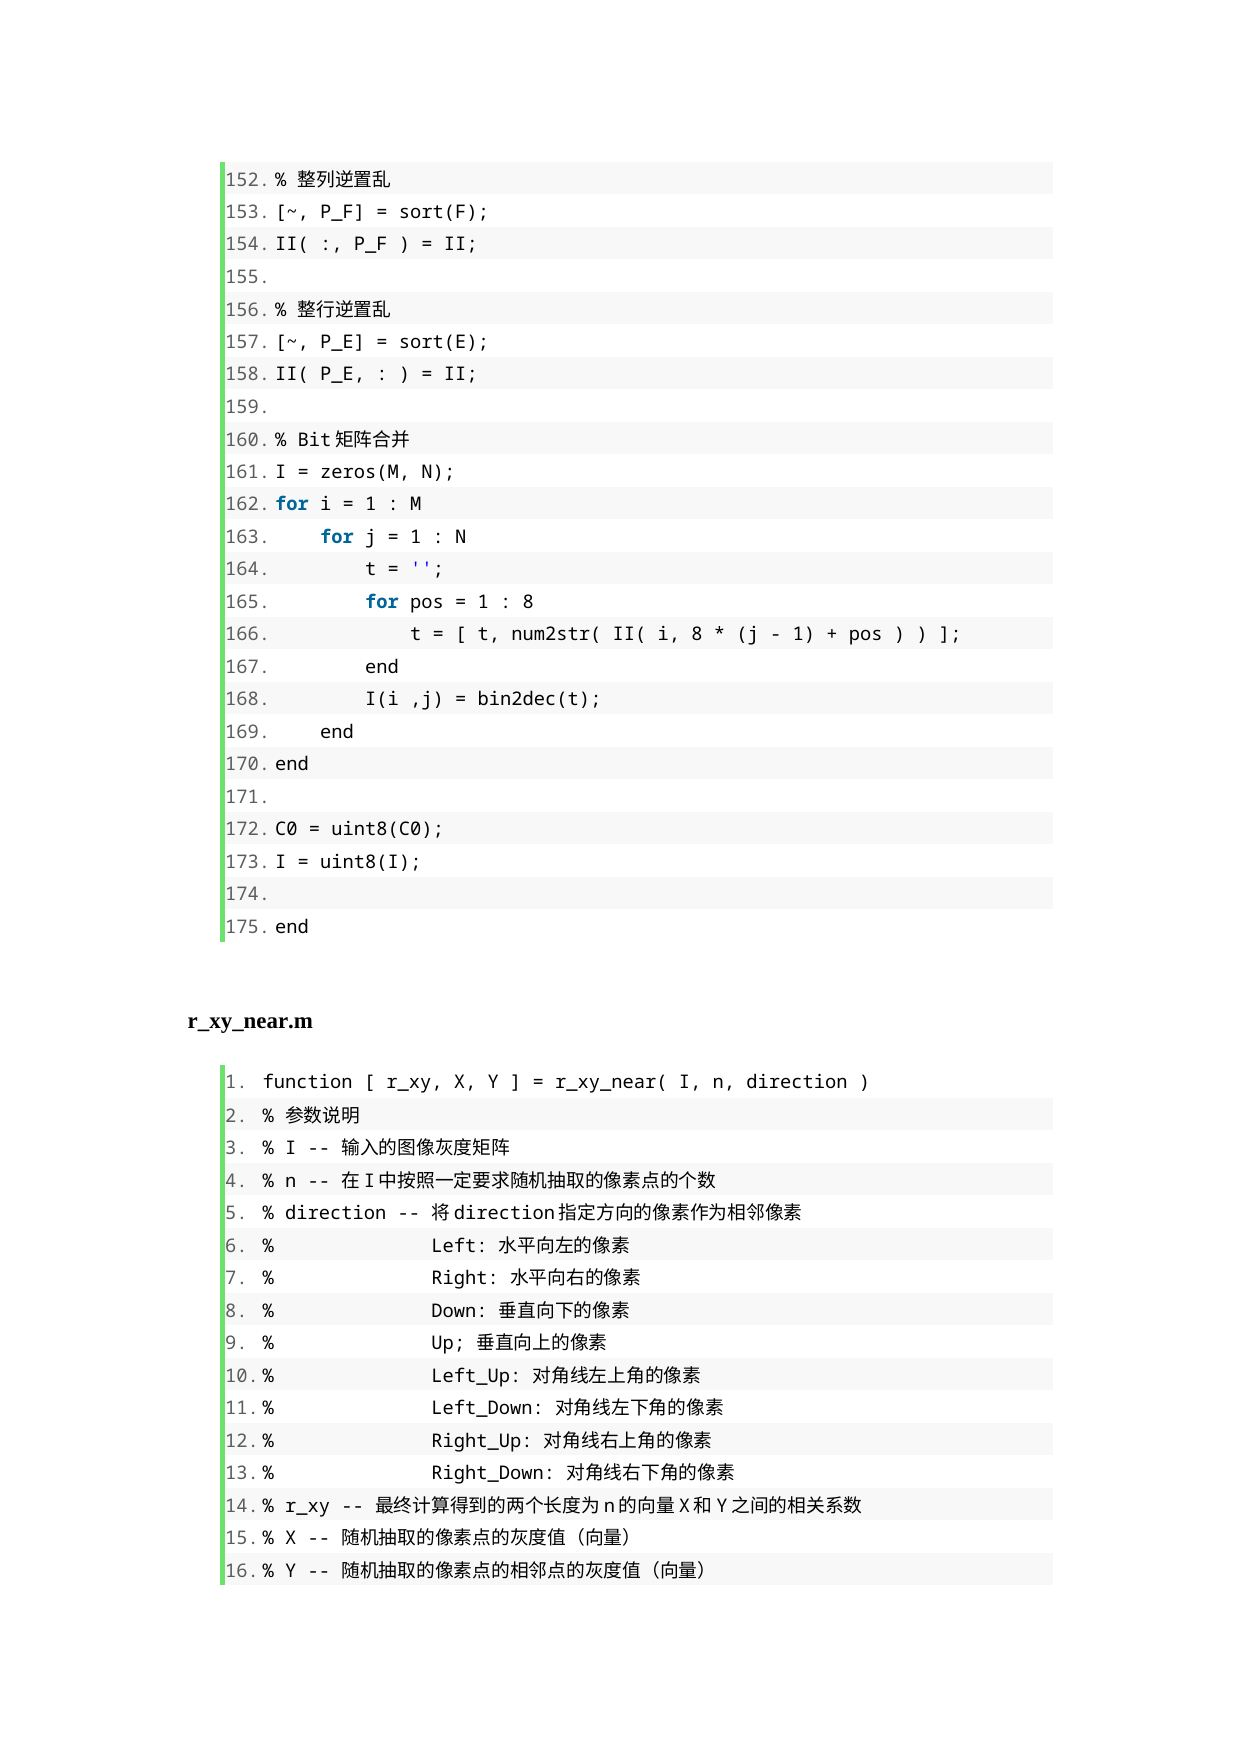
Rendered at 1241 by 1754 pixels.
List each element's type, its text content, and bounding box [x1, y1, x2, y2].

list [~, P_E] = sort(E); [225, 324, 1053, 357]
list % Left_Up: 对角线左上角的像素 [225, 1358, 1053, 1390]
list end [225, 714, 1053, 747]
list II( P_E, : ) = II; [225, 357, 1053, 389]
list % r_xy -- 最终计算得到的两个长度为n的向量X和Y之间的相关系数 [225, 1488, 1053, 1520]
list end [225, 747, 1053, 779]
list end [225, 909, 1053, 942]
list % Y -- 随机抽取的像素点的相邻点的灰度值（向量） [225, 1553, 1053, 1585]
list I = zeros(M, N); [225, 454, 1053, 487]
list for j = 1 : N [225, 519, 1053, 552]
list end [225, 649, 1053, 682]
list I = uint8(I); [225, 844, 1053, 877]
list % Right_Down: 对角线右下角的像素 [225, 1455, 1053, 1488]
list t = ''; [225, 552, 1053, 584]
list II( :, P_F ) = II; [225, 227, 1053, 259]
list function [ r_xy, X, Y ] = r_xy_near( I, n, direction ) [225, 1065, 1053, 1098]
list % 整列逆置乱 [225, 162, 1053, 194]
list for i = 1 : M [225, 487, 1053, 519]
list % Left_Down: 对角线左下角的像素 [225, 1390, 1053, 1423]
list % Right: 水平向右的像素 [225, 1260, 1053, 1293]
list % Left: 水平向左的像素 [225, 1228, 1053, 1260]
list % 参数说明 [225, 1098, 1053, 1130]
list % direction -- 将direction指定方向的像素作为相邻像素 [225, 1195, 1053, 1228]
list % Down: 垂直向下的像素 [225, 1293, 1053, 1325]
list % n -- 在I中按照一定要求随机抽取的像素点的个数 [225, 1163, 1053, 1195]
list for pos = 1 : 8 [225, 584, 1053, 617]
list % Up; 垂直向上的像素 [225, 1325, 1053, 1358]
list % I -- 输入的图像灰度矩阵 [225, 1130, 1053, 1163]
list t = [ t, num2str( II( i, 8 * (j - 1) + pos ) ) ]; [225, 617, 1053, 649]
list % X -- 随机抽取的像素点的灰度值（向量） [225, 1520, 1053, 1553]
text r_xy_near.m [187, 1004, 1053, 1036]
list % Bit矩阵合并 [225, 422, 1053, 454]
list [~, P_F] = sort(F); [225, 194, 1053, 227]
list C0 = uint8(C0); [225, 812, 1053, 844]
list % 整行逆置乱 [225, 292, 1053, 324]
list % Right_Up: 对角线右上角的像素 [225, 1423, 1053, 1455]
list I(i ,j) = bin2dec(t); [225, 682, 1053, 714]
